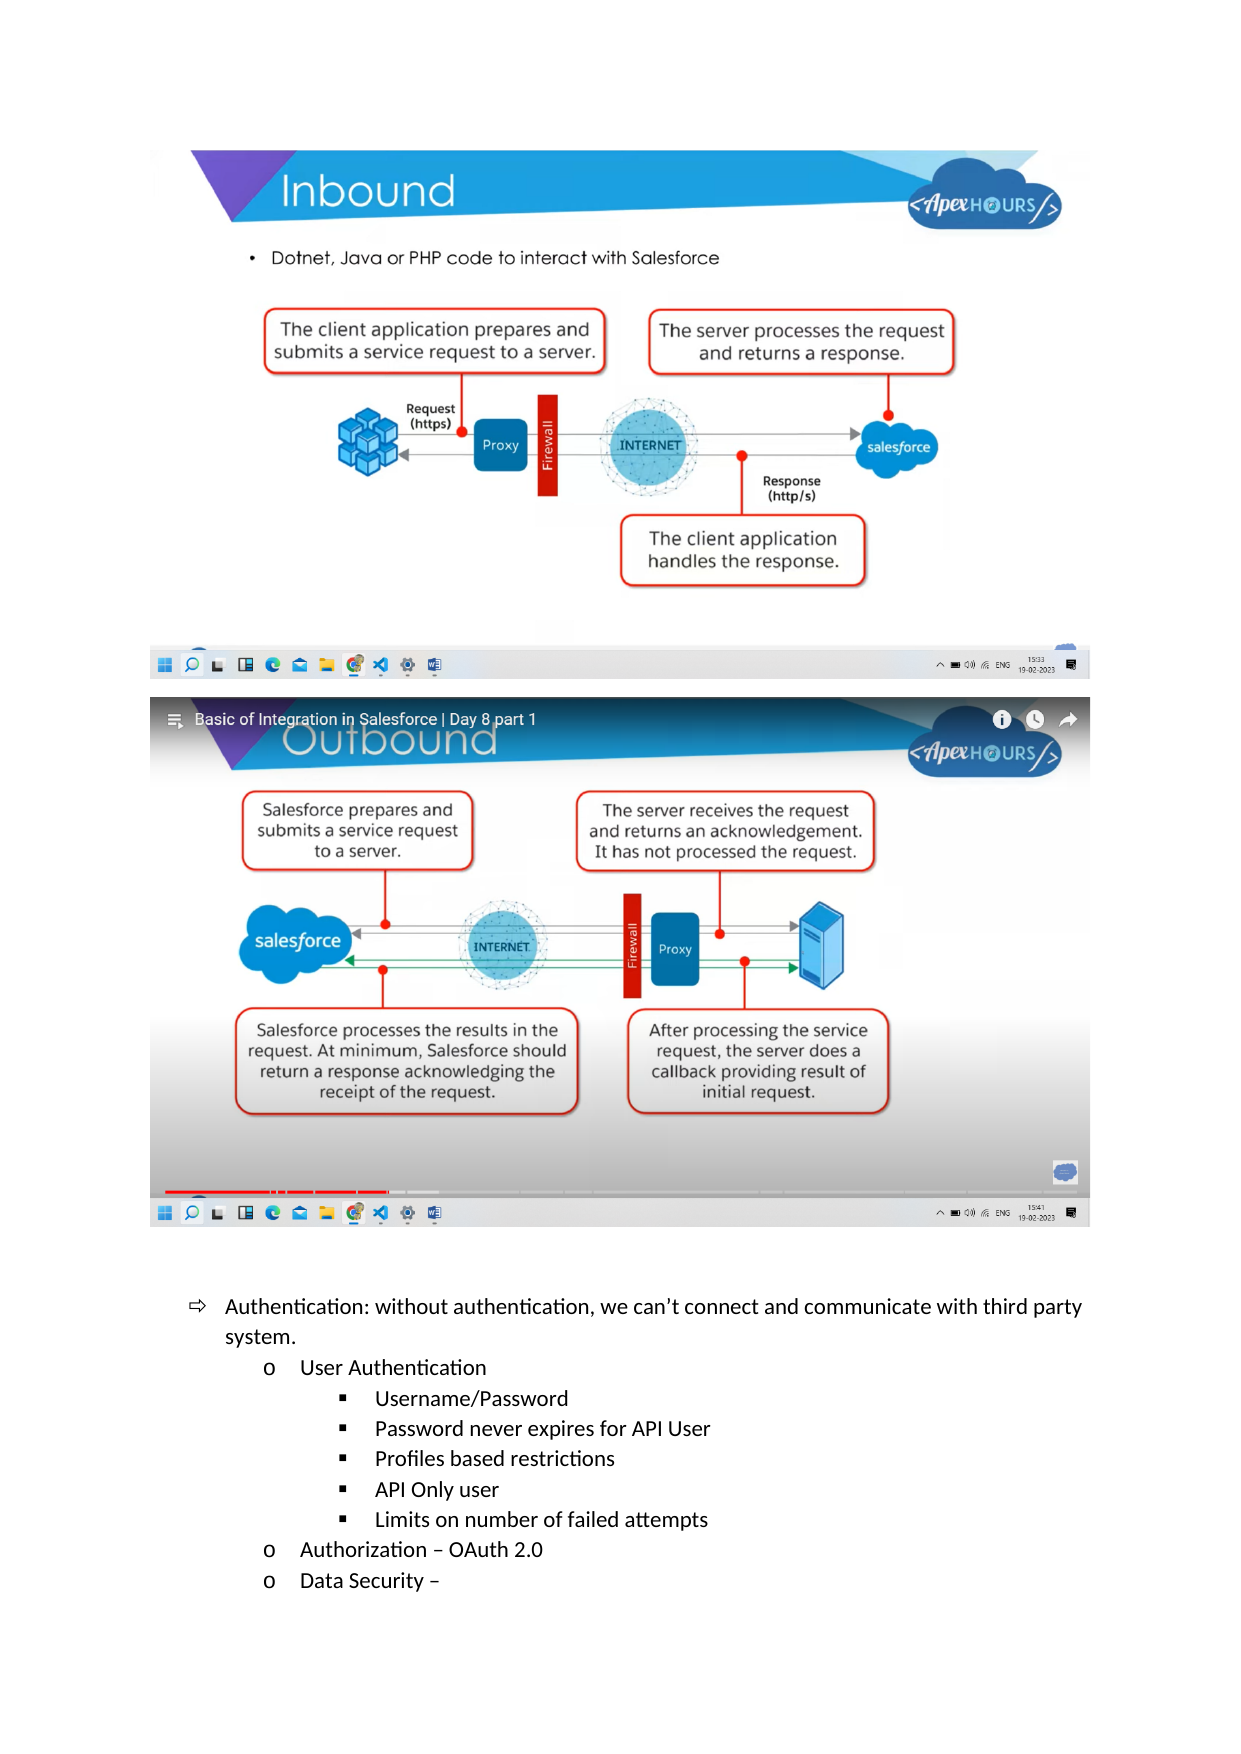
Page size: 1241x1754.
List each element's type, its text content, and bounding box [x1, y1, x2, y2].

picture [150, 697, 1091, 1227]
list Authorization – OAuth 2.0 [262, 1535, 1090, 1564]
list Data Security – [262, 1567, 1090, 1596]
list Authentication: without authentication, we can’t connect and communicate with third party system. [187, 1292, 1090, 1351]
list API Only user [337, 1475, 1090, 1503]
list Profiles based restrictions [337, 1444, 1090, 1473]
list User Authentication [262, 1353, 1090, 1382]
list Limits on number of failed attempts [337, 1505, 1090, 1533]
list Password never expires for API User [337, 1414, 1090, 1442]
list Username/Password [337, 1384, 1090, 1412]
picture [150, 150, 1091, 679]
